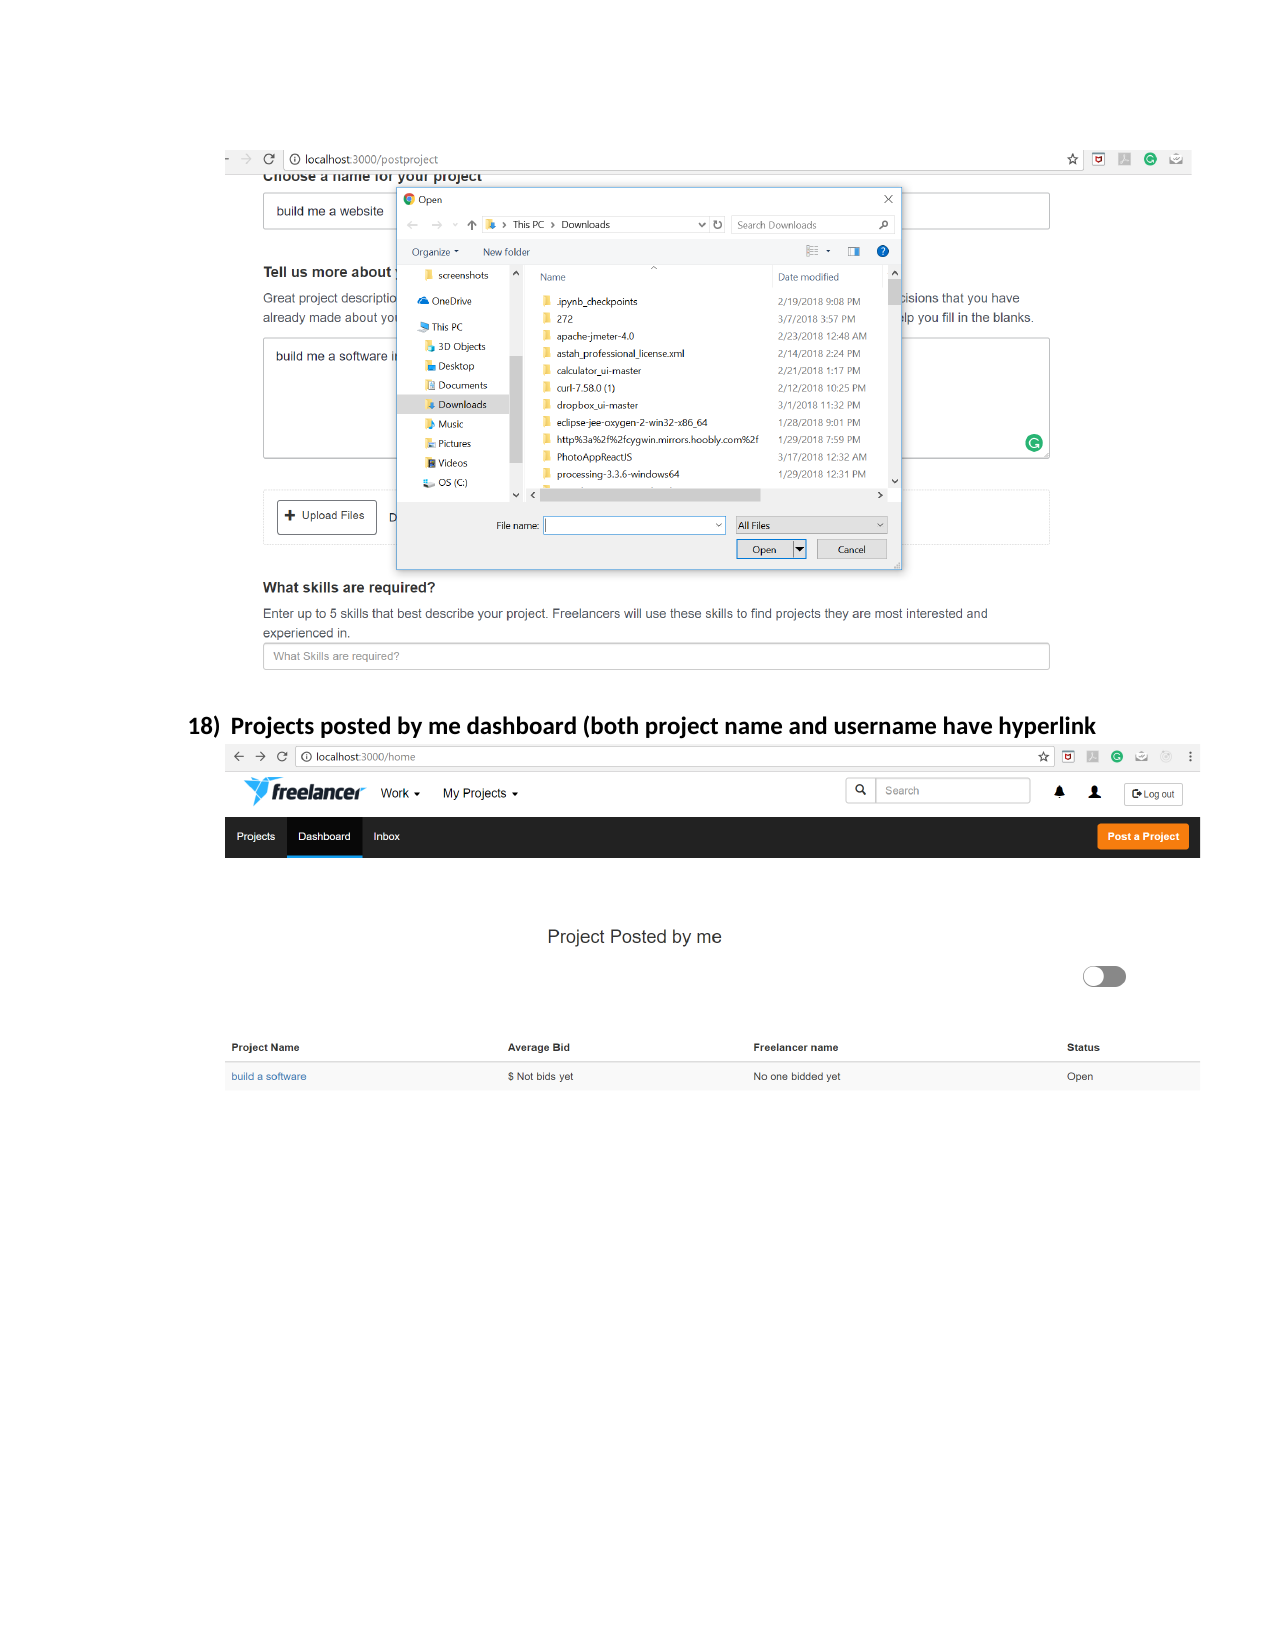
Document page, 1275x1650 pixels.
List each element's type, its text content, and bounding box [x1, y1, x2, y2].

picture [225, 744, 1200, 1236]
picture [225, 150, 1192, 671]
